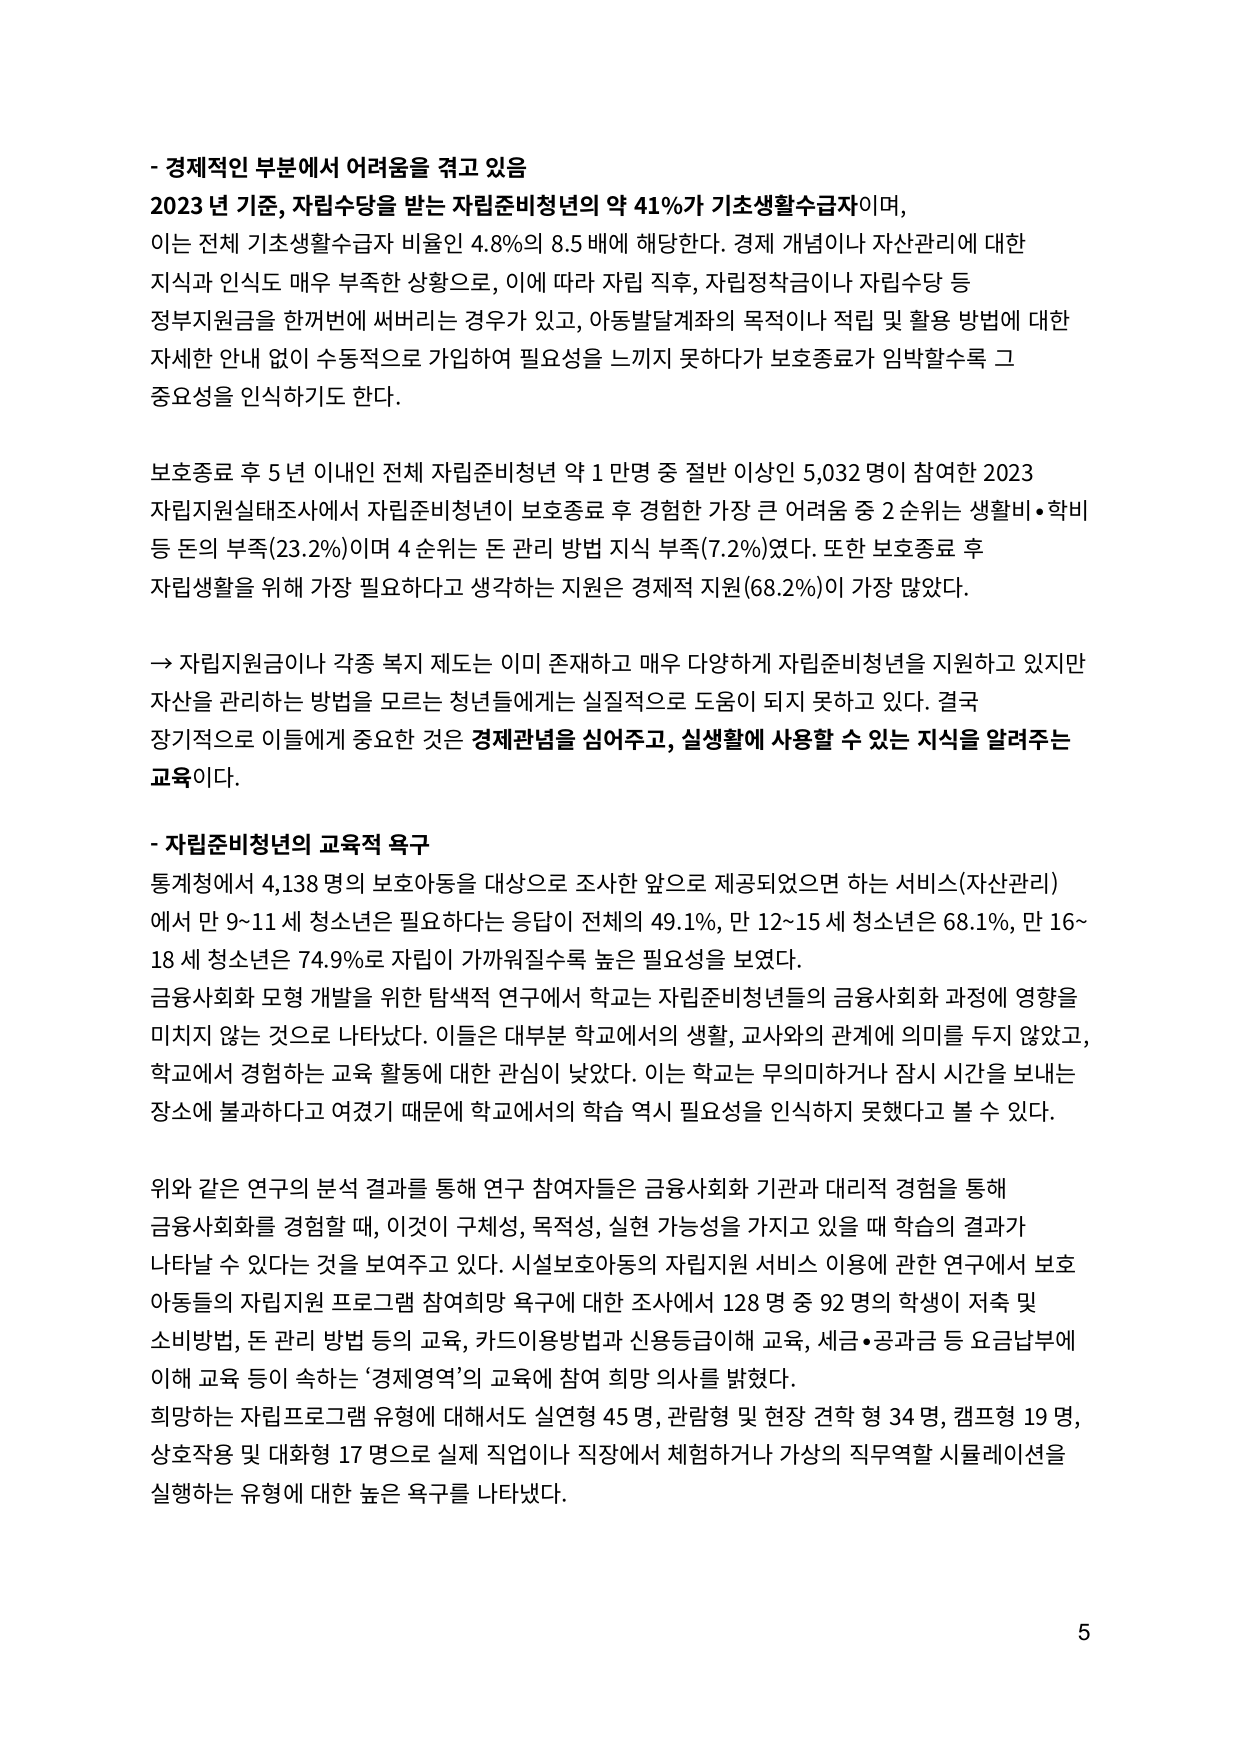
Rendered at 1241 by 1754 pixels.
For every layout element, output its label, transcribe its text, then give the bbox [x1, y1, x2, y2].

text 희망하는 자립프로그램 유형에 대해서도 실연형 45명, 관람형 및 현장 견학 형 34명, 캠프형 19명, 상호작용 및 대화형 17명으로 실제 직업이나 직장에서 체험하거나 가상의 직무역할 시뮬레이션을 실행하는 유형에 대한 높은 욕구를 나타냈다. [150, 1399, 1090, 1509]
text - 경제적인 부분에서 어려움을 겪고 있음 2023년 기준, 자립수당을 받는 자립준비청년의 약 41%가 기초생활수급자이며, 이는 전체 기초생활수급자 비율인 4.8%의 8.5배에 해당한다. 경제 개념이나 자산관리에 대한 지식과 인식도 매우 부족한 상황으로, 이에 따라 자립 직후, 자립정착금이나 자립수당 등 정부지원금을 한꺼번에 써버리는 경우가 있고, 아동발달계좌의 목적이나 적립 및 활용 방법에 대한 자세한 안내 없이 수동적으로 가입하여 필요성을 느끼지 못하다가 보호종료가 임박할수록 그 중요성을 인식하기도 한다. [150, 150, 1090, 412]
text 위와 같은 연구의 분석 결과를 통해 연구 참여자들은 금융사회화 기관과 대리적 경험을 통해 금융사회화를 경험할 때, 이것이 구체성, 목적성, 실현 가능성을 가지고 있을 때 학습의 결과가 나타날 수 있다는 것을 보여주고 있다. 시설보호아동의 자립지원 서비스 이용에 관한 연구에서 보호 아동들의 자립지원 프로그램 참여희망 욕구에 대한 조사에서 128명 중 92명의 학생이 저축 및 소비방법, 돈 관리 방법 등의 교육, 카드이용방법과 신용등급이해 교육, 세금∙공과금 등 요금납부에 이해 교육 등이 속하는 ‘경제영역’의 교육에 참여 희망 의사를 밝혔다. [150, 1170, 1090, 1394]
text 보호종료 후 5년 이내인 전체 자립준비청년 약 1만명 중 절반 이상인 5,032명이 참여한 2023 자립지원실태조사에서 자립준비청년이 보호종료 후 경험한 가장 큰 어려움 중 2순위는 생활비∙학비 등 돈의 부족(23.2%)이며 4순위는 돈 관리 방법 지식 부족(7.2%)였다. 또한 보호종료 후 자립생활을 위해 가장 필요하다고 생각하는 지원은 경제적 지원(68.2%)이 가장 많았다. [150, 455, 1090, 603]
text 금융사회화 모형 개발을 위한 탐색적 연구에서 학교는 자립준비청년들의 금융사회화 과정에 영향을 미치지 않는 것으로 나타났다. 이들은 대부분 학교에서의 생활, 교사와의 관계에 의미를 두지 않았고, 학교에서 경험하는 교육 활동에 대한 관심이 낮았다. 이는 학교는 무의미하거나 잠시 시간을 보내는 장소에 불과하다고 여겼기 때문에 학교에서의 학습 역시 필요성을 인식하지 못했다고 볼 수 있다. [150, 980, 1090, 1127]
text - 자립준비청년의 교육적 욕구 통계청에서 4,138명의 보호아동을 대상으로 조사한 앞으로 제공되었으면 하는 서비스(자산관리)에서 만 9~11세 청소년은 필요하다는 응답이 전체의 49.1%, 만 12~15세 청소년은 68.1%, 만 16~18세 청소년은 74.9%로 자립이 가까워질수록 높은 필요성을 보였다. [150, 827, 1090, 975]
text → 자립지원금이나 각종 복지 제도는 이미 존재하고 매우 다양하게 자립준비청년을 지원하고 있지만 자산을 관리하는 방법을 모르는 청년들에게는 실질적으로 도움이 되지 못하고 있다. 결국 장기적으로 이들에게 중요한 것은 경제관념을 심어주고, 실생활에 사용할 수 있는 지식을 알려주는 교육이다. [150, 646, 1090, 823]
